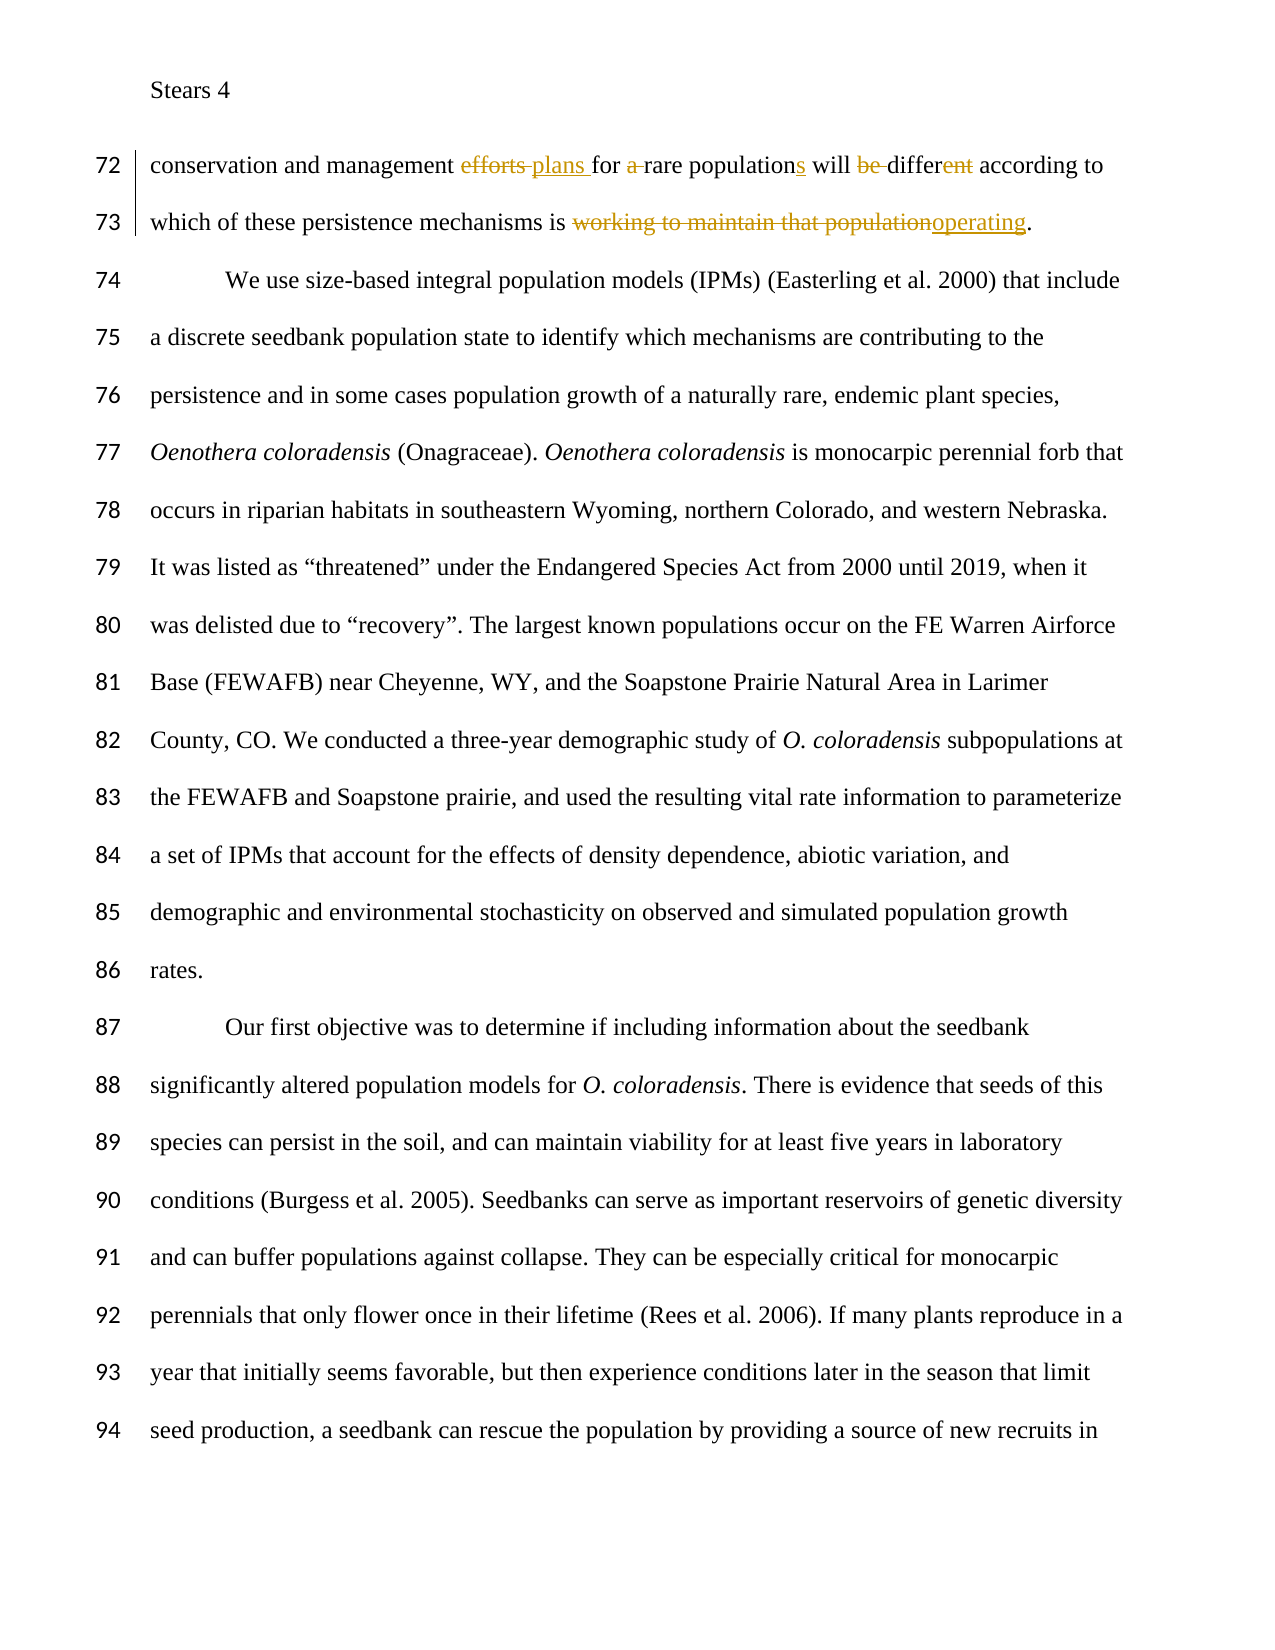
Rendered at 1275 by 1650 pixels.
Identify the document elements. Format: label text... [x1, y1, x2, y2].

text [150, 1012, 1125, 1444]
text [150, 150, 1125, 236]
text We use size-based integral population models (IPMs) (Easterling et al. 2000) that include a discrete seedbank population state to identify which mechanisms are contributing to the persistence and in some cases population growth of a naturally rare, endemic plant species, Oenothera coloradensis (Onagraceae). Oenothera coloradensis is monocarpic perennial forb that occurs in riparian habitats in southeastern Wyoming, northern Colorado, and western Nebraska. It was listed as “threatened” under the Endangered Species Act from 2000 until 2019, when it was delisted due to “recovery”. The largest known populations occur on the FE Warren Airforce Base (FEWAFB) near Cheyenne, WY, and the Soapstone Prairie Natural Area in Larimer County, CO. We conducted a three-year demographic study of O. coloradensis subpopulations at the FEWAFB and Soapstone prairie, and used the resulting vital rate information to parameterize a set of IPMs that account for the effects of density dependence, abiotic variation, and demographic and environmental stochasticity on observed and simulated population growth rates. [150, 265, 1125, 984]
